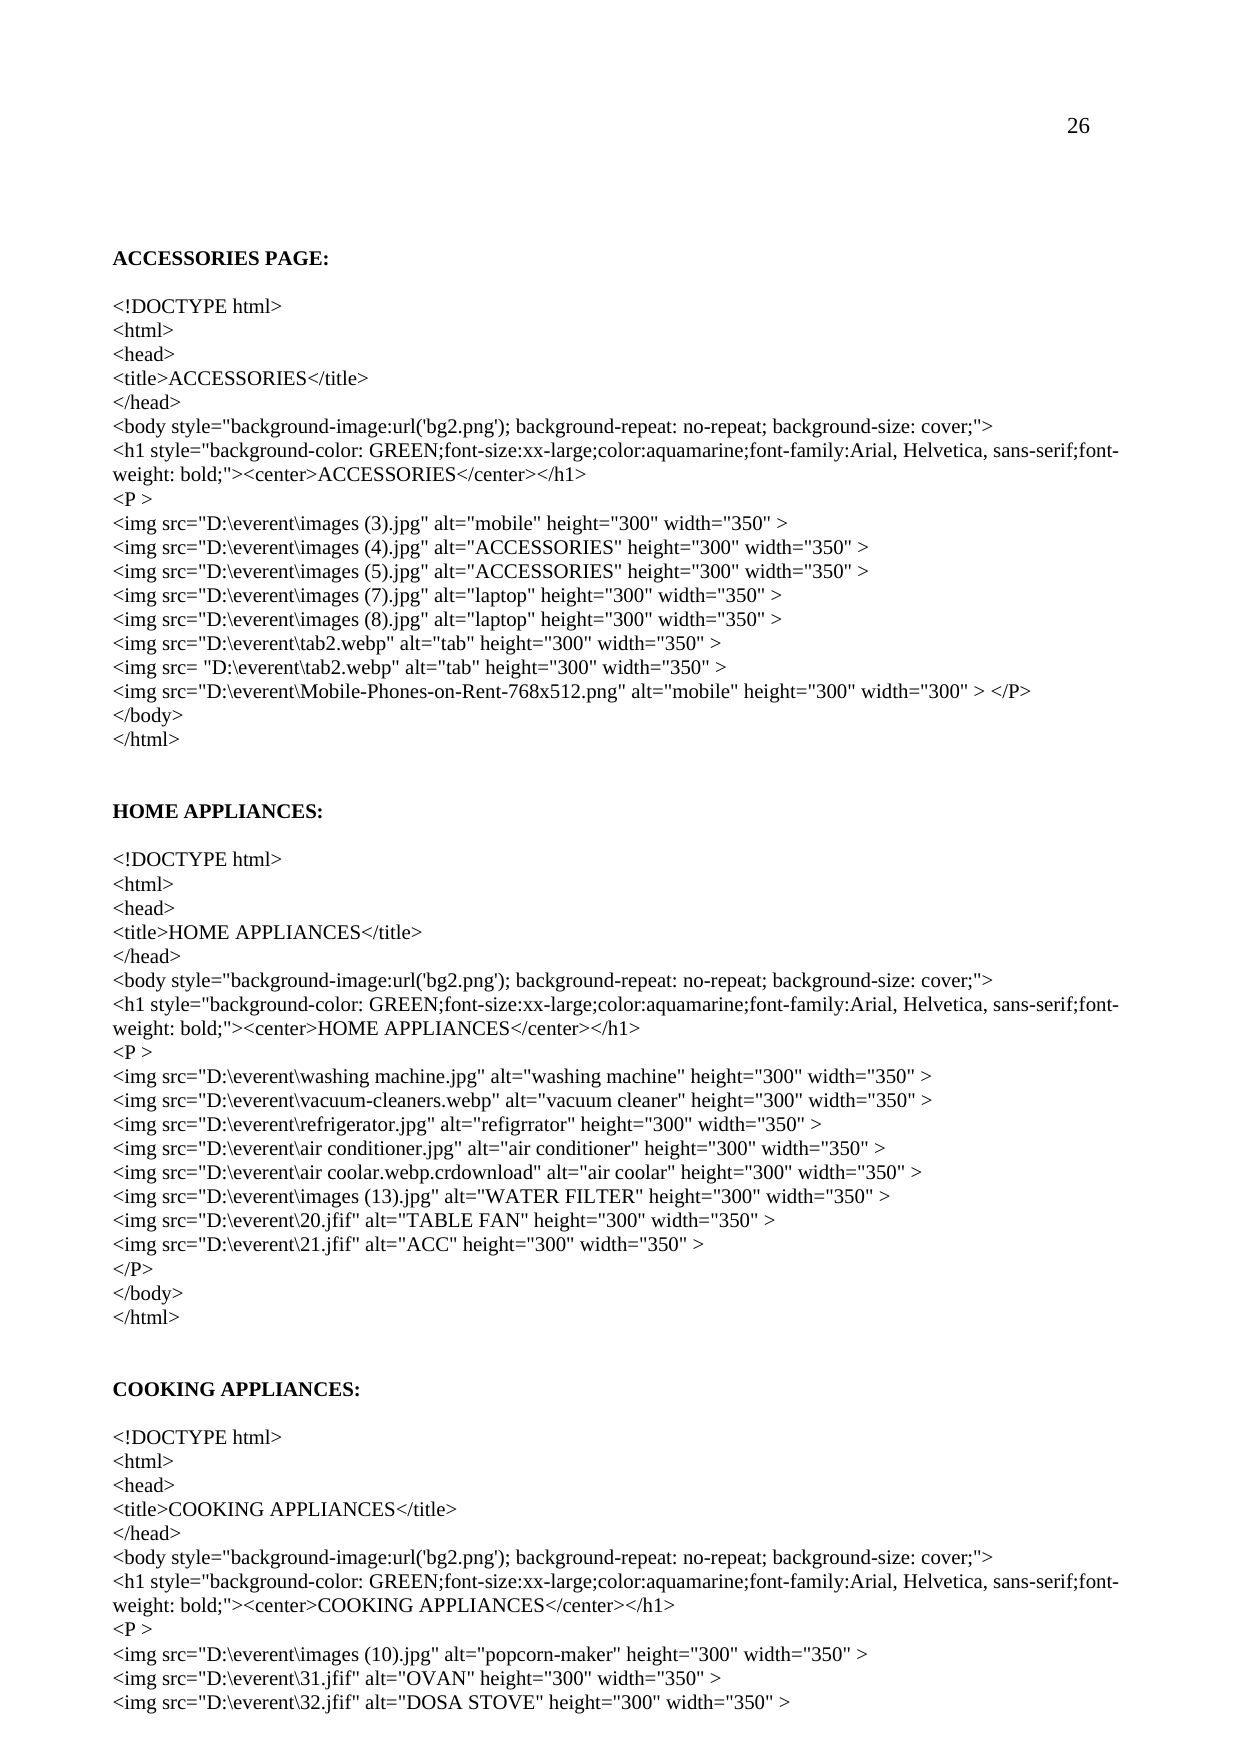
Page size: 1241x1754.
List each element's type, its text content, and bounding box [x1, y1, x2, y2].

text </P> [112, 1256, 1130, 1281]
text <h1 style="background-color: GREEN;font-size:xx-large;color:aquamarine;font-family:Arial, Helvetica, sans-serif;font-weight: bold;"><center>HOME APPLIANCES</center></h1> [112, 992, 1130, 1040]
text <img src="D:\everent\21.jfif" alt="ACC" height="300" width="350" > [112, 1232, 1130, 1256]
text </head> [112, 390, 1130, 414]
text <body style="background-image:url('bg2.png'); background-repeat: no-repeat; background-size: cover;"> [112, 1545, 1130, 1569]
text <!DOCTYPE html> [112, 294, 1130, 318]
text <title>HOME APPLIANCES</title> [112, 919, 1130, 944]
text </html> [112, 1304, 1130, 1329]
text <img src="D:\everent\images (7).jpg" alt="laptop" height="300" width="350" > [112, 583, 1130, 607]
text <P > [112, 486, 1130, 511]
text <img src="D:\everent\air coolar.webp.crdownload" alt="air coolar" height="300" width="350" > [112, 1160, 1130, 1184]
text </head> [112, 944, 1130, 968]
text <title>ACCESSORIES</title> [112, 366, 1130, 390]
text <html> [112, 1449, 1130, 1473]
text <html> [112, 318, 1130, 342]
text <body style="background-image:url('bg2.png'); background-repeat: no-repeat; background-size: cover;"> [112, 968, 1130, 992]
text </head> [112, 1521, 1130, 1545]
text HOME APPLIANCES: [112, 799, 1130, 823]
text <img src="D:\everent\refrigerator.jpg" alt="refigrrator" height="300" width="350" > [112, 1112, 1130, 1136]
text ACCESSORIES PAGE: [112, 246, 1130, 270]
text <img src="D:\everent\32.jfif" alt="DOSA STOVE" height="300" width="350" > [112, 1689, 1130, 1714]
text <img src="D:\everent\images (13).jpg" alt="WATER FILTER" height="300" width="350" > [112, 1184, 1130, 1208]
text <img src="D:\everent\31.jfif" alt="OVAN" height="300" width="350" > [112, 1666, 1130, 1689]
text <head> [112, 896, 1130, 919]
text <h1 style="background-color: GREEN;font-size:xx-large;color:aquamarine;font-family:Arial, Helvetica, sans-serif;font-weight: bold;"><center>COOKING APPLIANCES</center></h1> [112, 1569, 1130, 1617]
text <img src="D:\everent\images (3).jpg" alt="mobile" height="300" width="350" > [112, 511, 1130, 534]
text <head> [112, 342, 1130, 366]
text <img src="D:\everent\air conditioner.jpg" alt="air conditioner" height="300" width="350" > [112, 1136, 1130, 1160]
text <P > [112, 1617, 1130, 1641]
text <html> [112, 871, 1130, 896]
text </body> [112, 1281, 1130, 1304]
text <img src="D:\everent\images (5).jpg" alt="ACCESSORIES" height="300" width="350" > [112, 559, 1130, 583]
text <img src="D:\everent\Mobile-Phones-on-Rent-768x512.png" alt="mobile" height="300" width="300" > </P> [112, 679, 1130, 703]
text <img src="D:\everent\tab2.webp" alt="tab" height="300" width="350" > [112, 631, 1130, 655]
text <img src="D:\everent\images (4).jpg" alt="ACCESSORIES" height="300" width="350" > [112, 534, 1130, 559]
text <title>COOKING APPLIANCES</title> [112, 1497, 1130, 1521]
text <img src="D:\everent\images (10).jpg" alt="popcorn-maker" height="300" width="350" > [112, 1641, 1130, 1666]
text <h1 style="background-color: GREEN;font-size:xx-large;color:aquamarine;font-family:Arial, Helvetica, sans-serif;font-weight: bold;"><center>ACCESSORIES</center></h1> [112, 438, 1130, 486]
text <P > [112, 1040, 1130, 1064]
text </html> [112, 727, 1130, 751]
text <img src="D:\everent\vacuum-cleaners.webp" alt="vacuum cleaner" height="300" width="350" > [112, 1088, 1130, 1112]
text </body> [112, 703, 1130, 727]
text <img src="D:\everent\washing machine.jpg" alt="washing machine" height="300" width="350" > [112, 1064, 1130, 1088]
text <!DOCTYPE html> [112, 847, 1130, 871]
text <img src="D:\everent\images (8).jpg" alt="laptop" height="300" width="350" > [112, 607, 1130, 631]
text <head> [112, 1473, 1130, 1497]
text <img src="D:\everent\20.jfif" alt="TABLE FAN" height="300" width="350" > [112, 1208, 1130, 1232]
text <img src= "D:\everent\tab2.webp" alt="tab" height="300" width="350" > [112, 655, 1130, 679]
text COOKING APPLIANCES: [112, 1377, 1130, 1401]
text <!DOCTYPE html> [112, 1425, 1130, 1449]
text <body style="background-image:url('bg2.png'); background-repeat: no-repeat; background-size: cover;"> [112, 414, 1130, 438]
